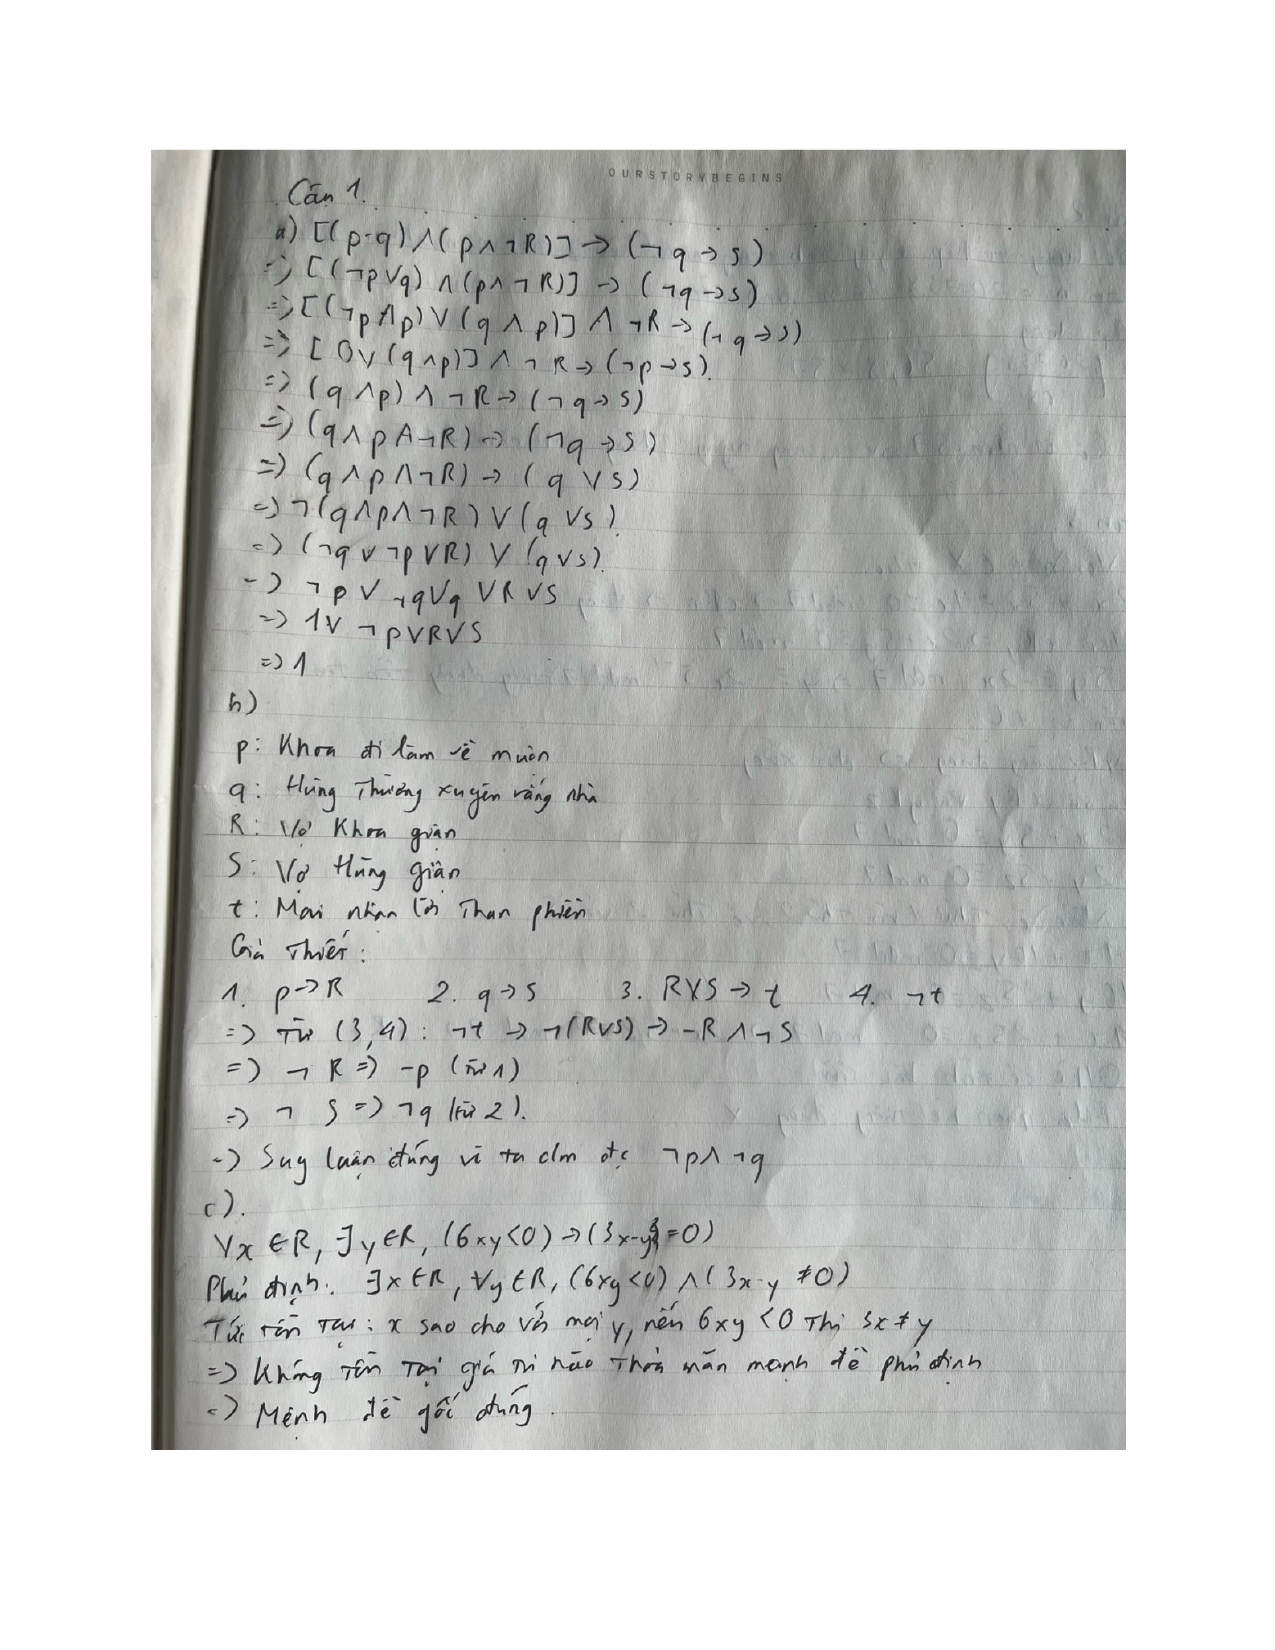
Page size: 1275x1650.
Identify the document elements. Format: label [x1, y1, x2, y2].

picture [152, 151, 1126, 1448]
